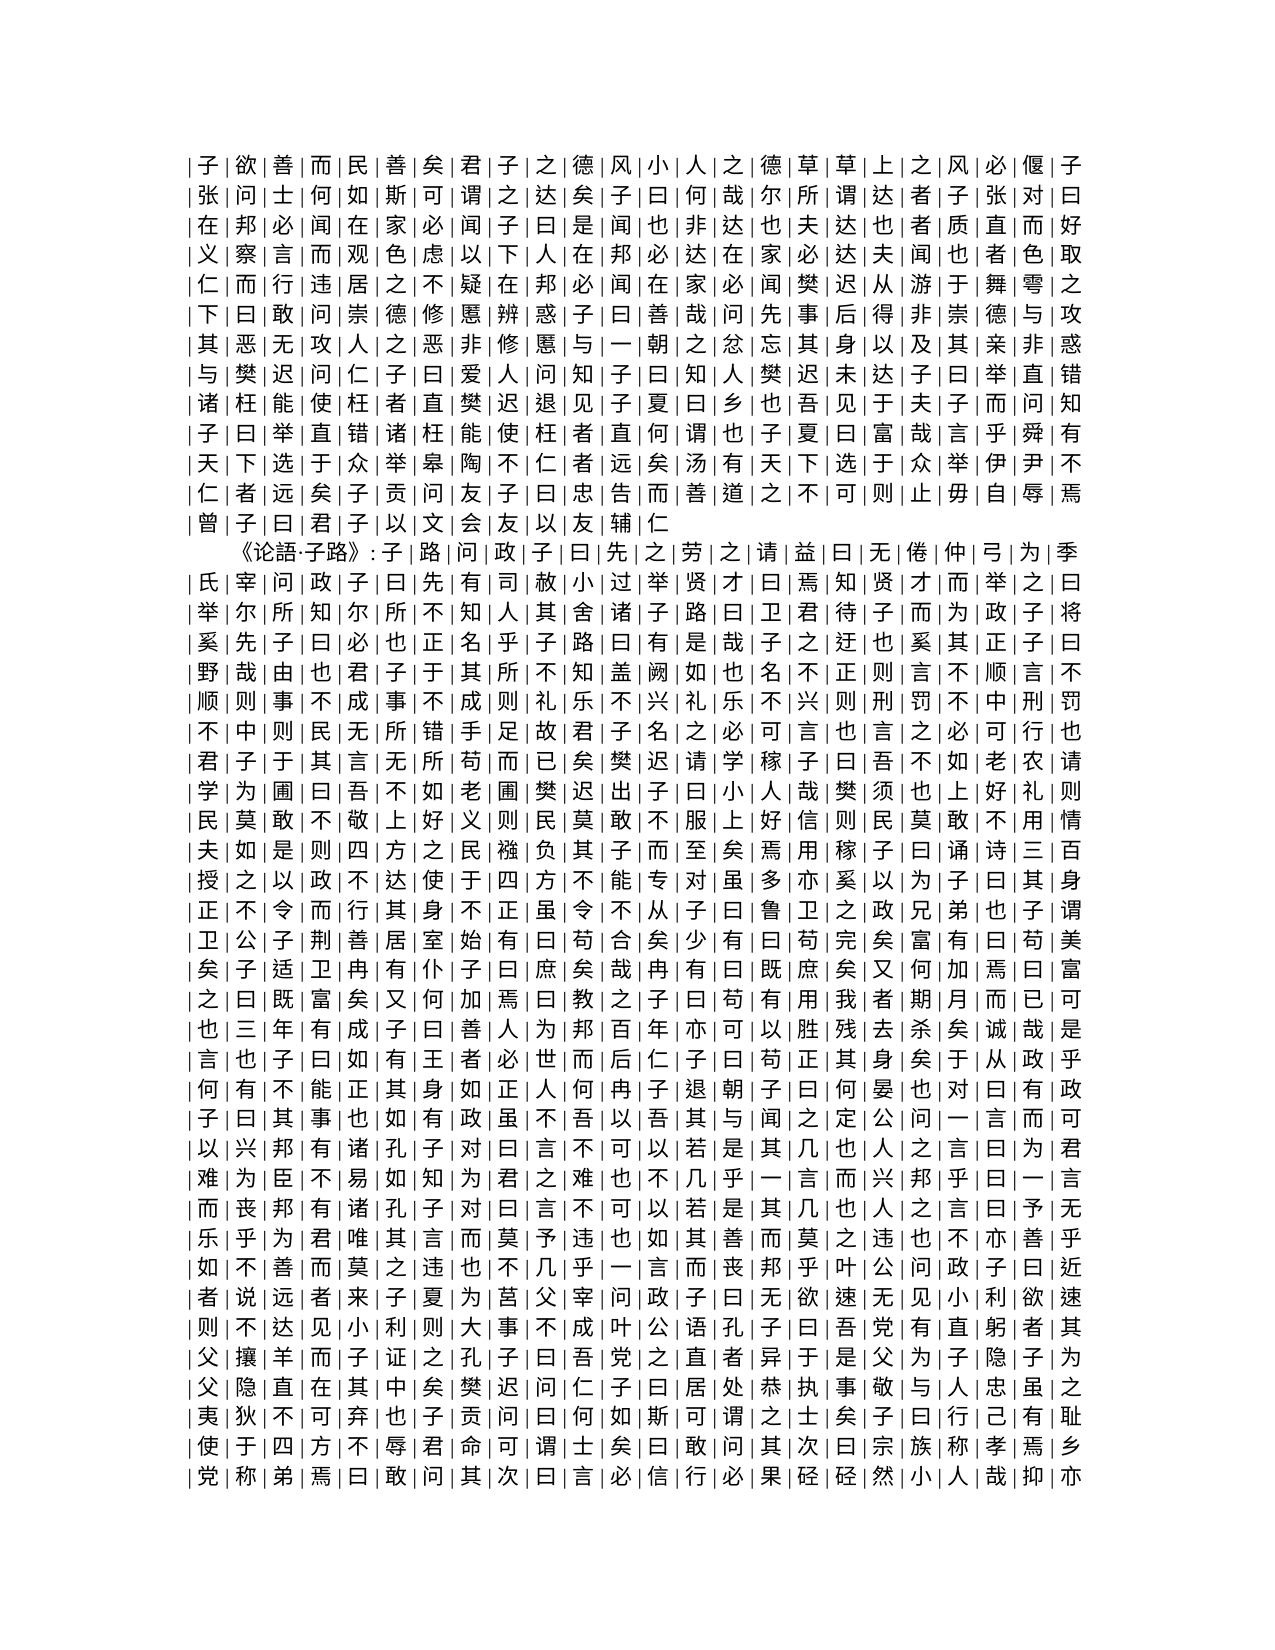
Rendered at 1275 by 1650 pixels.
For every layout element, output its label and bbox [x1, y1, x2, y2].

text [187, 150, 1087, 537]
text [187, 537, 1087, 1491]
